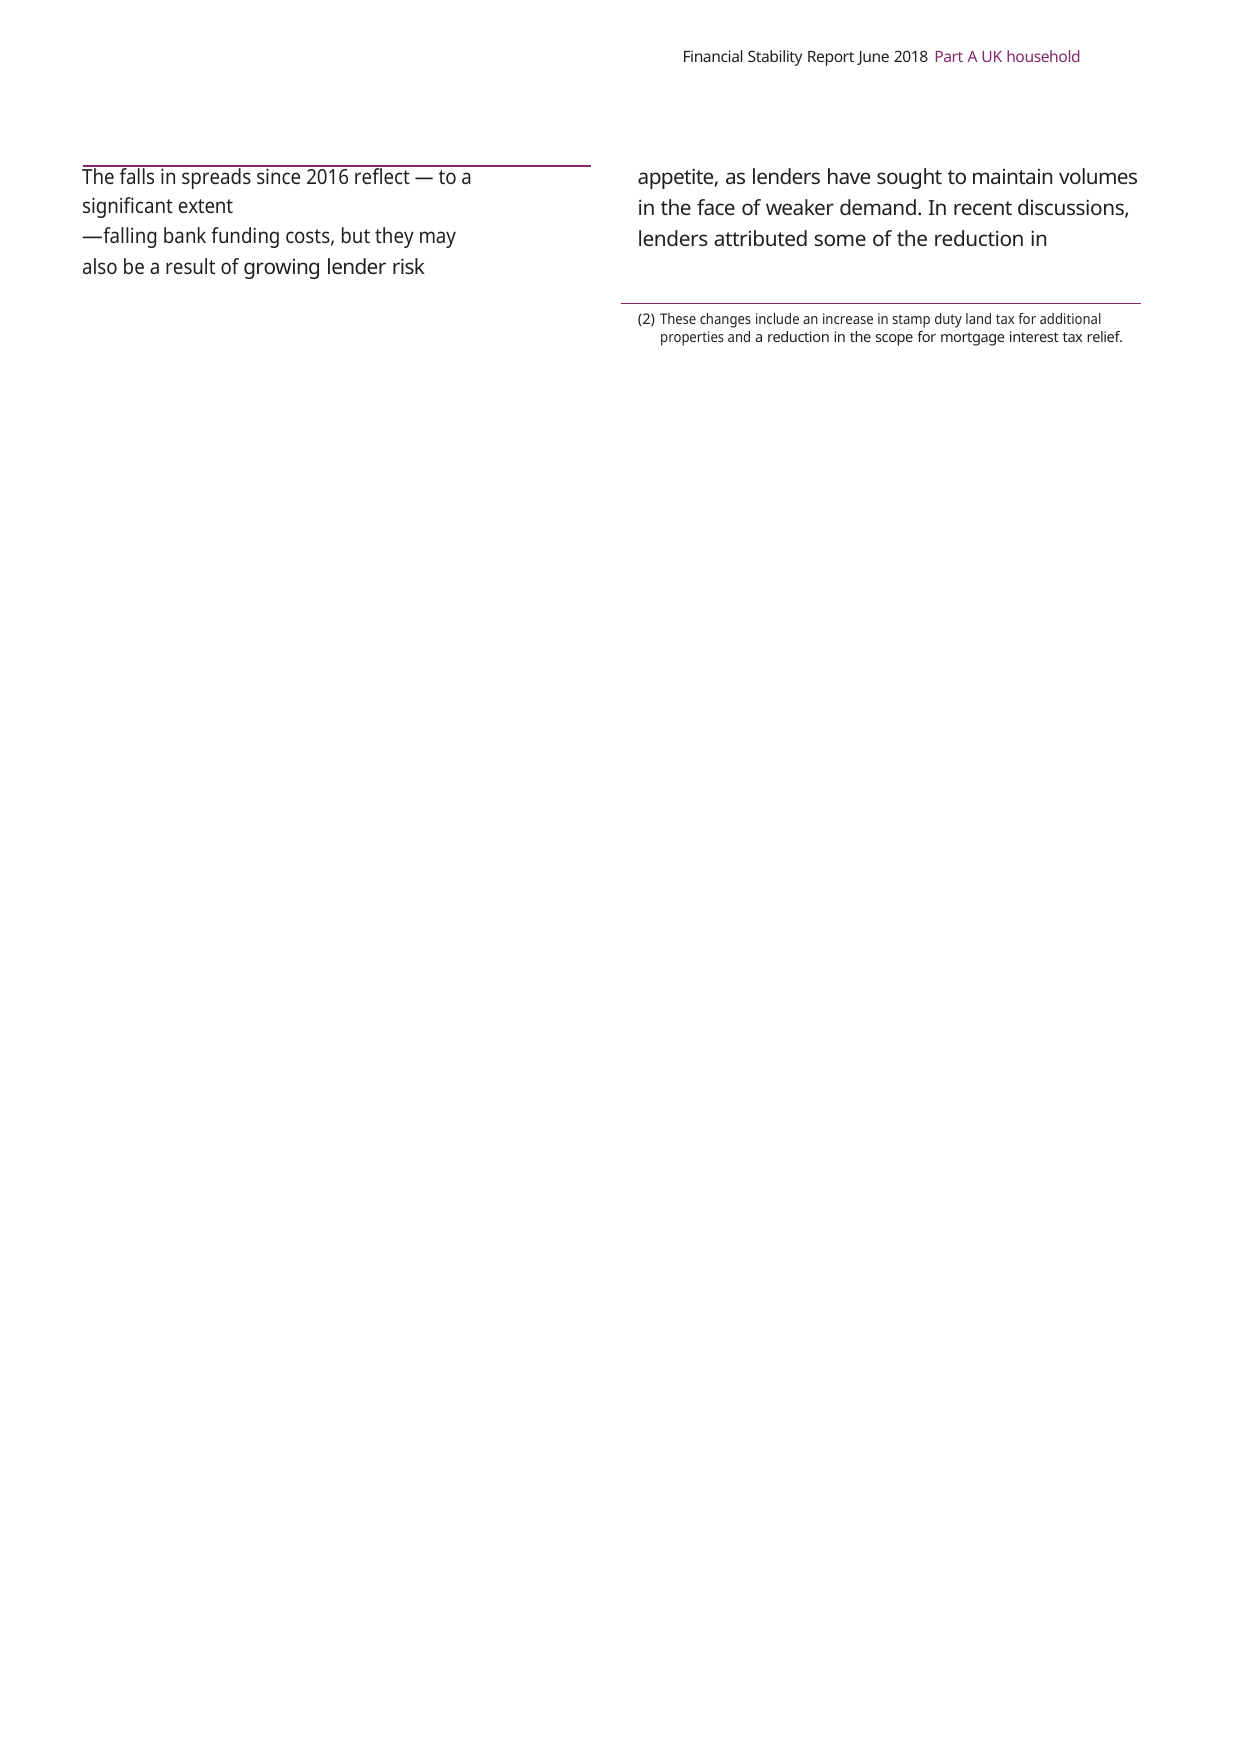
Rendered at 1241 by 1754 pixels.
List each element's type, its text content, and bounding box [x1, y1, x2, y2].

list falling bank funding costs, but they may also be a result of growing lender risk appetite, as lenders have sought to maintain volumes in the face of weaker demand. In recent discussions, lenders attributed some of the reduction in [82, 221, 486, 280]
list falling bank funding costs, but they may also be a result of growing lender risk appetite, as lenders have sought to maintain volumes in the face of weaker demand. In recent discussions, lenders attributed some of the reduction in [637, 162, 1141, 252]
text The falls in spreads since 2016 reflect — to a significant extent [82, 162, 556, 219]
list These changes include an increase in stamp duty land tax for additional properties and a reduction in the scope for mortgage interest tax relief. [638, 309, 1158, 347]
